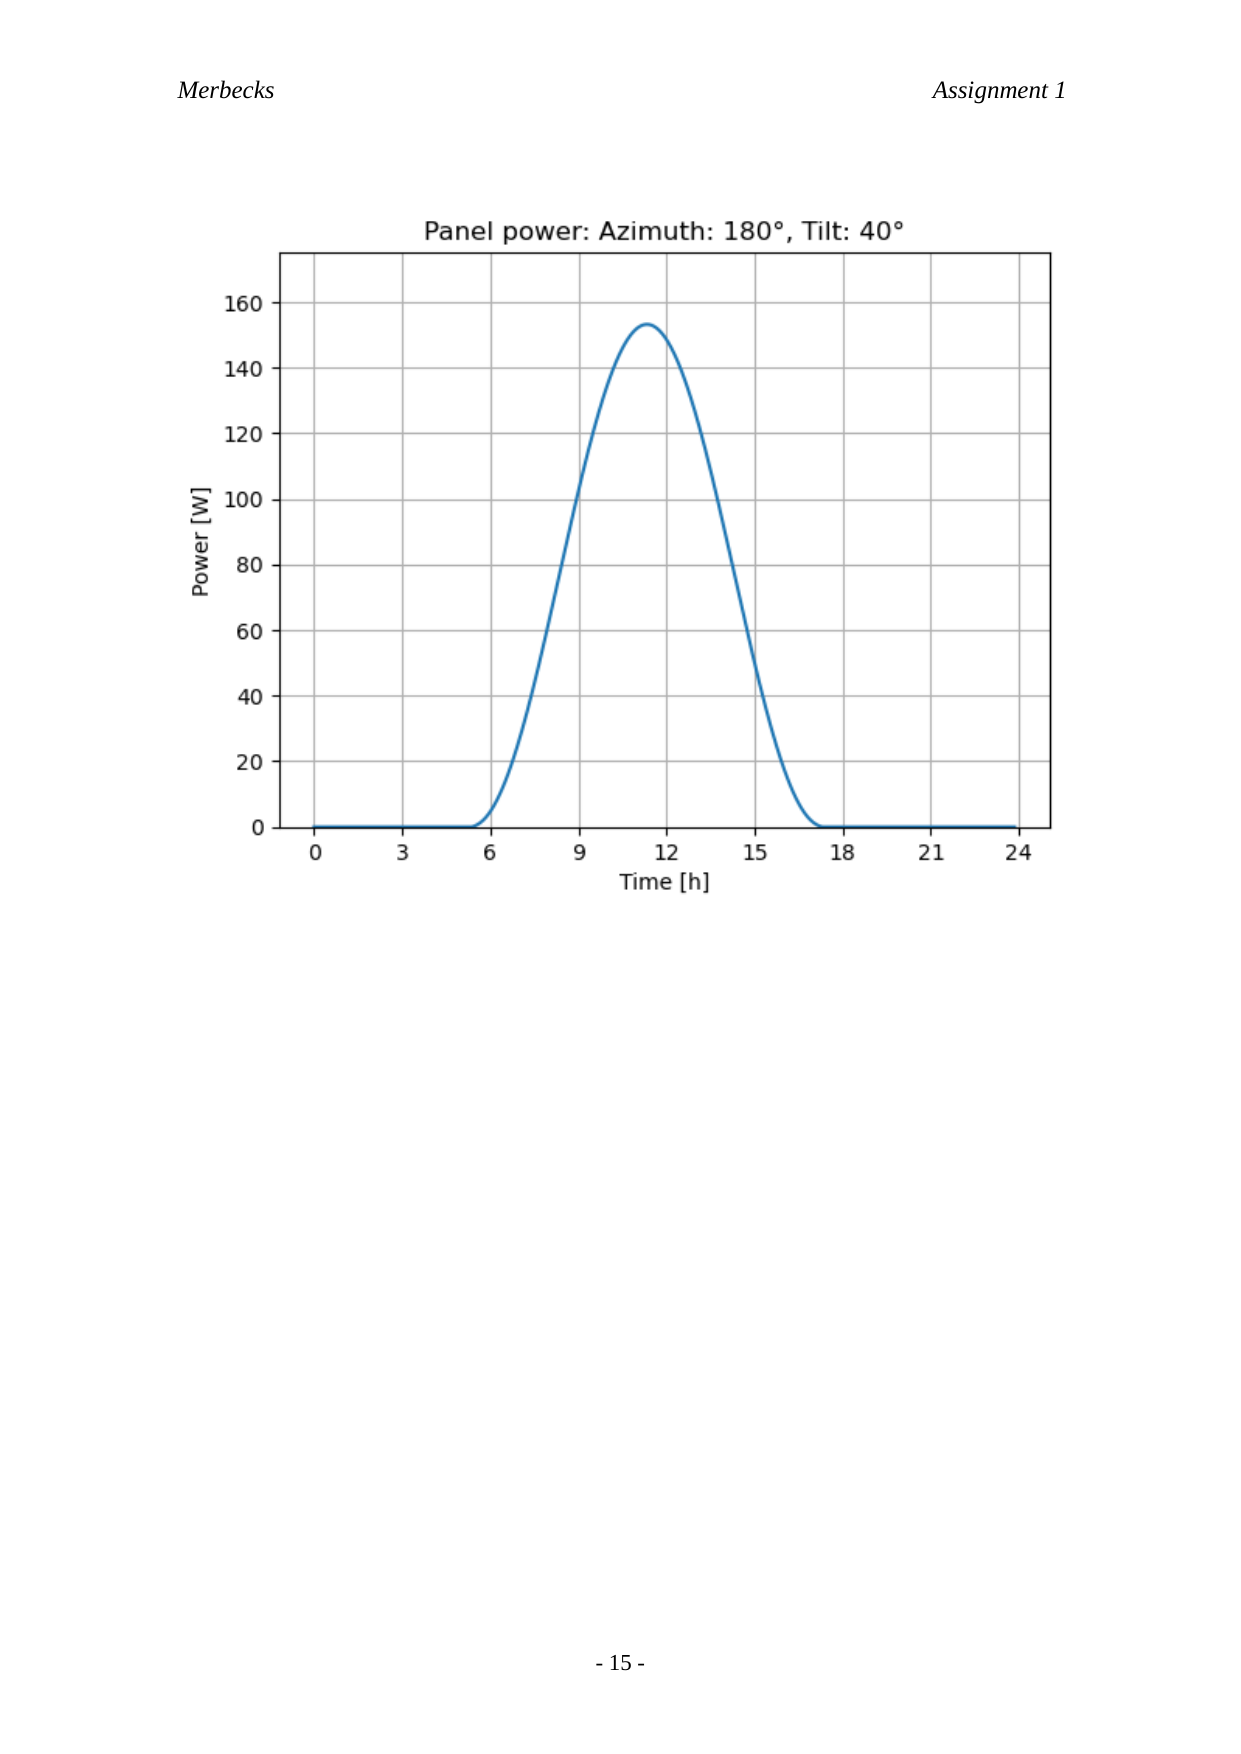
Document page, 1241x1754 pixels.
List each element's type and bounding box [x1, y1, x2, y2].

picture [177, 206, 1063, 910]
